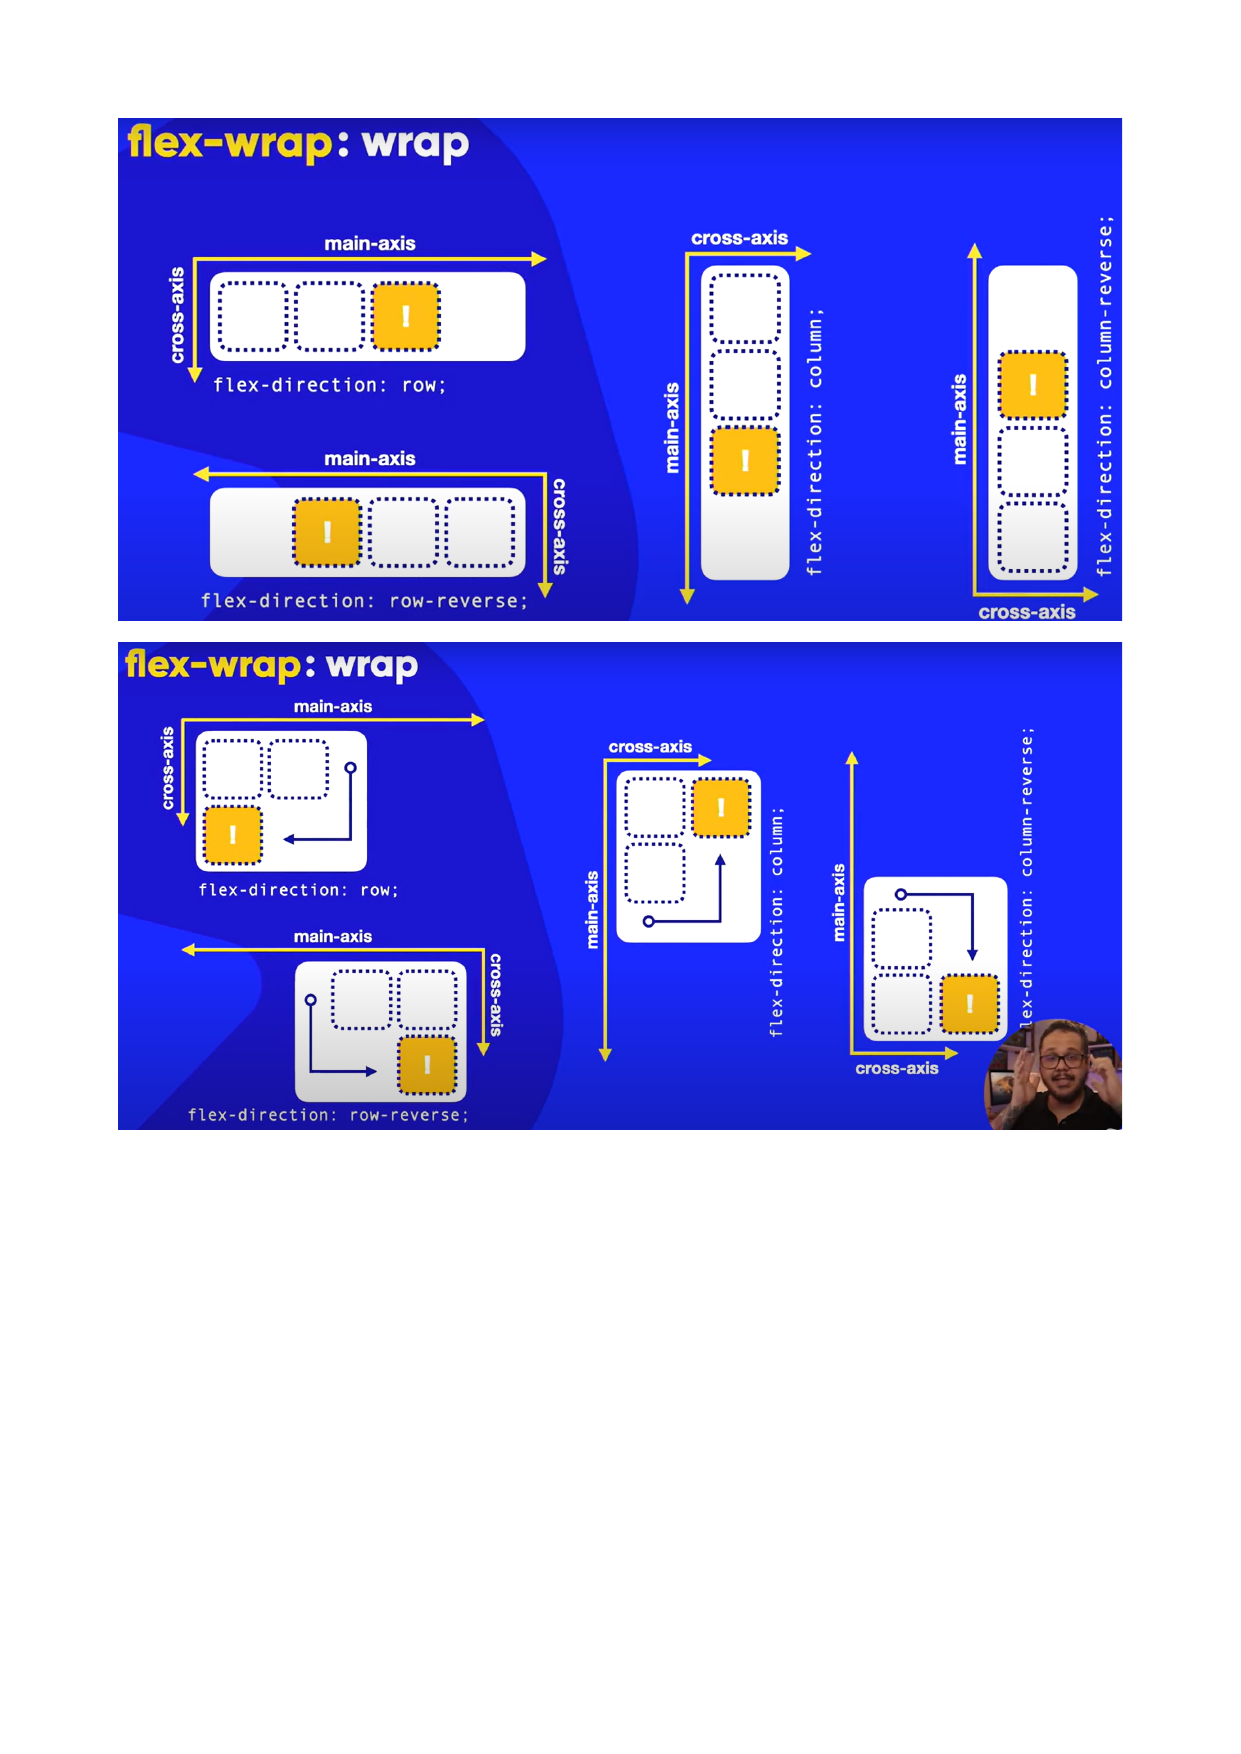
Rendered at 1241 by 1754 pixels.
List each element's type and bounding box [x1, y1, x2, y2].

picture [118, 118, 1123, 621]
picture [118, 642, 1123, 1130]
